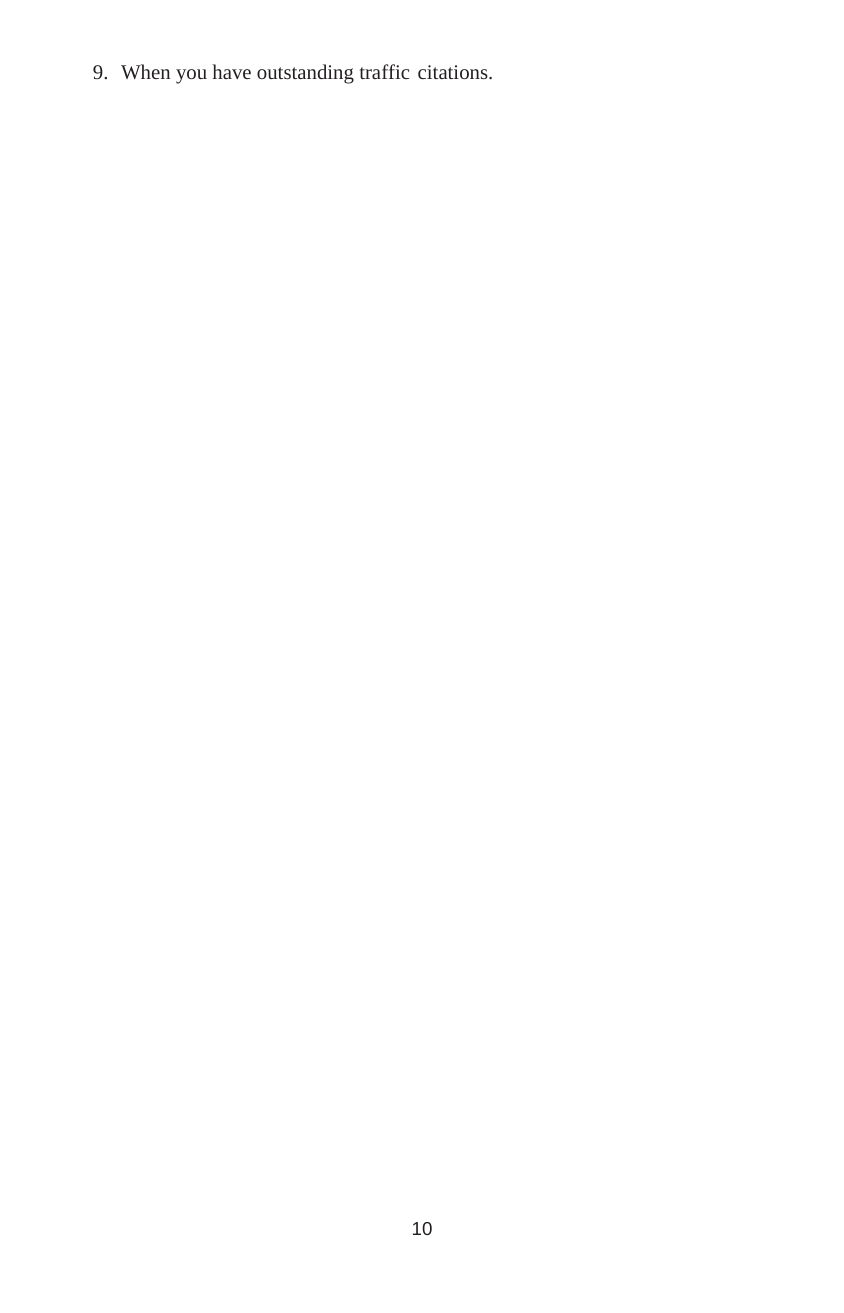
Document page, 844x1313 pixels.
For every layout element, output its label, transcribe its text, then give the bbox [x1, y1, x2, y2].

list When you have outstanding traffic citations. [93, 60, 792, 84]
